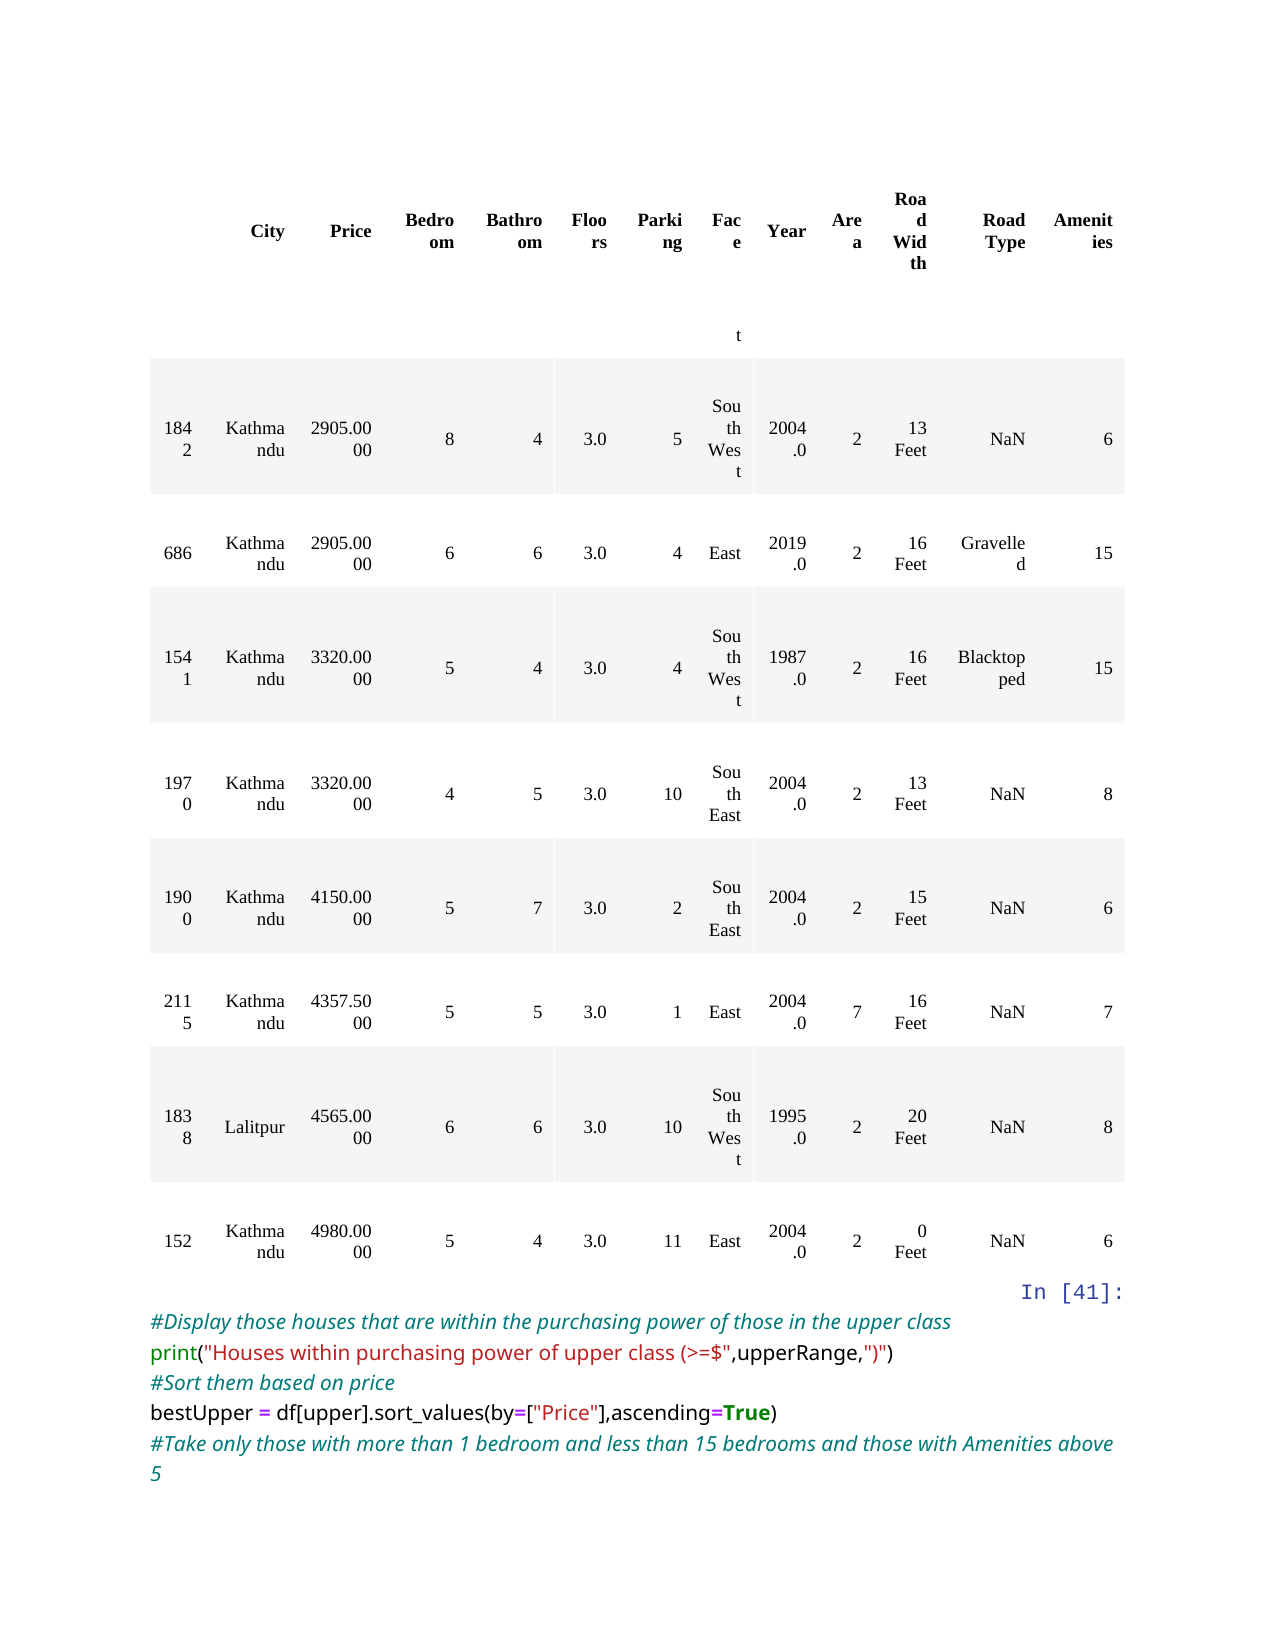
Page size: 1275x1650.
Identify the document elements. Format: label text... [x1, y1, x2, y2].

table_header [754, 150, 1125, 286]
text #Take only those with more than 1 bedroom and less than 15 bedrooms and those with Amenities above 5 [150, 1427, 1125, 1487]
text bestUpper = df[upper].sort_values(by=["Price"],ascending=True) [150, 1397, 1125, 1427]
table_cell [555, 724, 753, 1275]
text #Sort them based on price [150, 1366, 1125, 1397]
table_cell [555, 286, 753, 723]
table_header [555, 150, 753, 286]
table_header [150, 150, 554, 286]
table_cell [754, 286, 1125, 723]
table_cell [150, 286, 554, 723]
text In [41]: [150, 1275, 1125, 1306]
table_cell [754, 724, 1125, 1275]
text print("Houses within purchasing power of upper class (>=$",upperRange,")") [150, 1336, 1125, 1366]
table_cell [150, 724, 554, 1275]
text #Display those houses that are within the purchasing power of those in the upper class [150, 1306, 1125, 1336]
